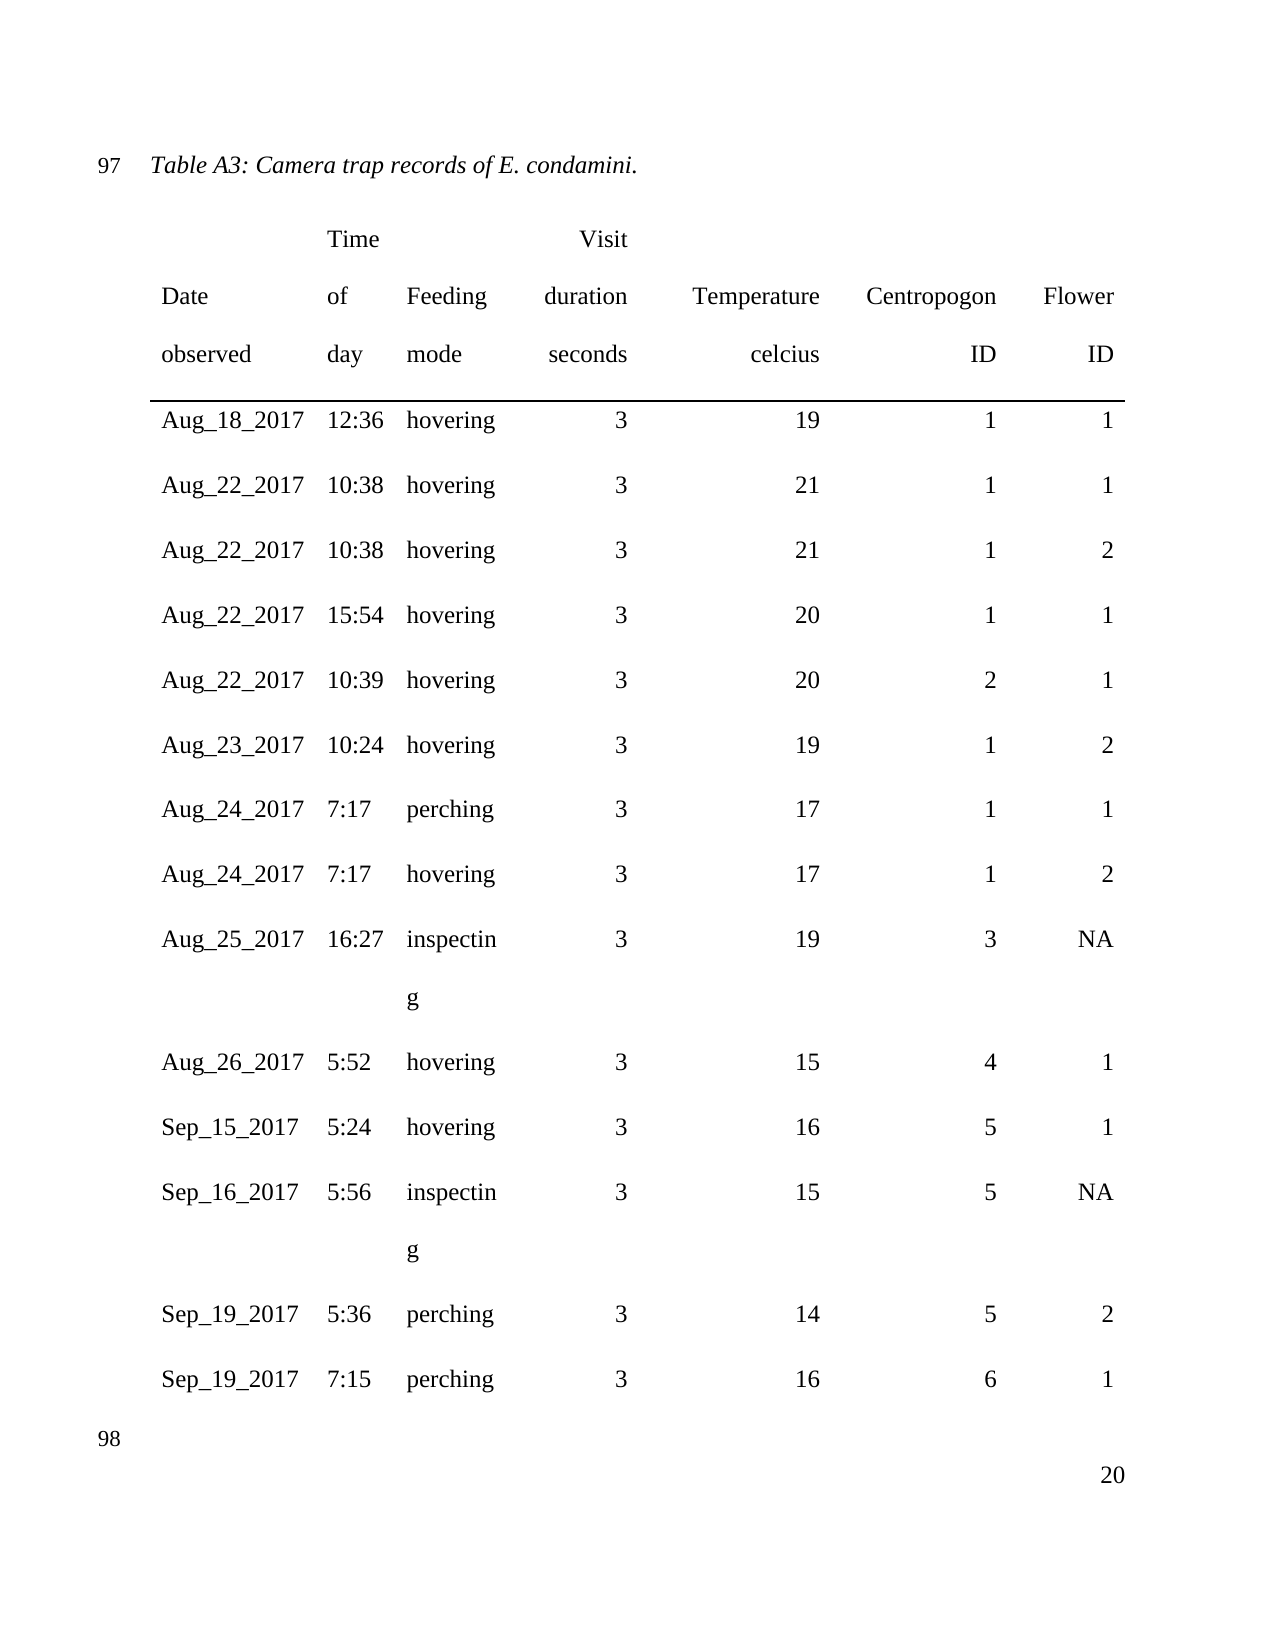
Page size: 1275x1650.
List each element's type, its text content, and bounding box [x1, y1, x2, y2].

table_cell Aug_22_2017 [150, 466, 316, 531]
table_cell 3 [520, 596, 639, 661]
table_cell 1 [831, 791, 1008, 856]
table_cell 1 [831, 856, 1008, 921]
table_cell 4 [831, 1043, 1008, 1108]
table_cell 3 [520, 1360, 639, 1425]
table_cell 10:38 [316, 466, 395, 531]
table_cell hovering [395, 1108, 520, 1173]
table_cell 1 [831, 402, 1008, 466]
table_cell 1 [831, 726, 1008, 791]
table_cell perching [395, 1360, 520, 1425]
table_cell 5:52 [316, 1043, 395, 1108]
table_cell 19 [639, 726, 831, 791]
table_cell 1 [1008, 1360, 1125, 1425]
table_cell Aug_22_2017 [150, 531, 316, 596]
table_cell hovering [395, 856, 520, 921]
table_cell 3 [520, 531, 639, 596]
table_cell Sep_15_2017 [150, 1108, 316, 1173]
table_cell 10:39 [316, 661, 395, 726]
table_cell 7:17 [316, 856, 395, 921]
table_header Centropogon ID [831, 220, 1008, 400]
table_cell 3 [831, 921, 1008, 1043]
table_cell 17 [639, 791, 831, 856]
table_cell 3 [520, 1043, 639, 1108]
table_cell 2 [1008, 856, 1125, 921]
table_cell 5:24 [316, 1108, 395, 1173]
table_header Date observed [150, 220, 316, 400]
table_cell hovering [395, 531, 520, 596]
table_cell Aug_24_2017 [150, 856, 316, 921]
table_cell perching [395, 1295, 520, 1360]
table_cell 3 [520, 921, 639, 1043]
table_cell Aug_22_2017 [150, 596, 316, 661]
table_cell 21 [639, 531, 831, 596]
table_cell Sep_19_2017 [150, 1295, 316, 1360]
table_cell 19 [639, 921, 831, 1043]
table_cell 2 [1008, 531, 1125, 596]
table_cell NA [1008, 921, 1125, 1043]
table_cell 16 [639, 1360, 831, 1425]
table_cell 15 [639, 1173, 831, 1295]
table_cell 16 [639, 1108, 831, 1173]
table_cell 10:24 [316, 726, 395, 791]
table_cell Aug_18_2017 [150, 402, 316, 466]
table_cell 3 [520, 661, 639, 726]
table_cell NA [1008, 1173, 1125, 1295]
table_cell 3 [520, 726, 639, 791]
table_cell 1 [1008, 661, 1125, 726]
table_cell 3 [520, 466, 639, 531]
table_cell 7:15 [316, 1360, 395, 1425]
table_cell 5 [831, 1295, 1008, 1360]
table_cell 1 [1008, 402, 1125, 466]
table_cell inspecting [395, 1173, 520, 1295]
table_cell perching [395, 791, 520, 856]
table_cell 14 [639, 1295, 831, 1360]
table_cell 2 [1008, 726, 1125, 791]
table_cell 1 [1008, 596, 1125, 661]
table_header Time of day [316, 220, 395, 400]
table_header Feeding mode [395, 220, 520, 400]
table_cell 15 [639, 1043, 831, 1108]
table_cell 2 [1008, 1295, 1125, 1360]
table_cell Aug_23_2017 [150, 726, 316, 791]
table_cell 5 [831, 1108, 1008, 1173]
table_cell 16:27 [316, 921, 395, 1043]
table_cell hovering [395, 661, 520, 726]
table_cell hovering [395, 596, 520, 661]
table_cell 10:38 [316, 531, 395, 596]
table_header Temperature celcius [639, 220, 831, 400]
table_cell 1 [1008, 791, 1125, 856]
table_cell 5:36 [316, 1295, 395, 1360]
table_cell 5 [831, 1173, 1008, 1295]
table_cell 3 [520, 1173, 639, 1295]
table_cell 12:36 [316, 402, 395, 466]
table_cell 20 [639, 596, 831, 661]
table_cell 1 [831, 596, 1008, 661]
table_cell Aug_25_2017 [150, 921, 316, 1043]
table_cell inspecting [395, 921, 520, 1043]
table_cell 15:54 [316, 596, 395, 661]
table_cell Sep_19_2017 [150, 1360, 316, 1425]
table_cell 1 [831, 531, 1008, 596]
table_cell Aug_22_2017 [150, 661, 316, 726]
table_cell Sep_16_2017 [150, 1173, 316, 1295]
table_cell 3 [520, 791, 639, 856]
table_cell 19 [639, 402, 831, 466]
table_cell 5:56 [316, 1173, 395, 1295]
table_header Visit duration seconds [520, 220, 639, 400]
table_cell 17 [639, 856, 831, 921]
table_header Flower ID [1008, 220, 1125, 400]
table_cell 21 [639, 466, 831, 531]
table_cell hovering [395, 466, 520, 531]
table_cell hovering [395, 1043, 520, 1108]
table_cell hovering [395, 402, 520, 466]
table_cell 1 [1008, 1108, 1125, 1173]
table_cell 3 [520, 1108, 639, 1173]
table_cell 6 [831, 1360, 1008, 1425]
table_cell 1 [831, 466, 1008, 531]
text Table A3: Camera trap records of E. condamini. [150, 150, 1125, 179]
table_cell 1 [1008, 1043, 1125, 1108]
table_cell Aug_24_2017 [150, 791, 316, 856]
table_cell 3 [520, 856, 639, 921]
table_cell 2 [831, 661, 1008, 726]
table_cell 3 [520, 1295, 639, 1360]
table_cell 20 [639, 661, 831, 726]
table_cell 7:17 [316, 791, 395, 856]
table_cell 3 [520, 402, 639, 466]
table_cell 1 [1008, 466, 1125, 531]
table_cell hovering [395, 726, 520, 791]
table_cell Aug_26_2017 [150, 1043, 316, 1108]
